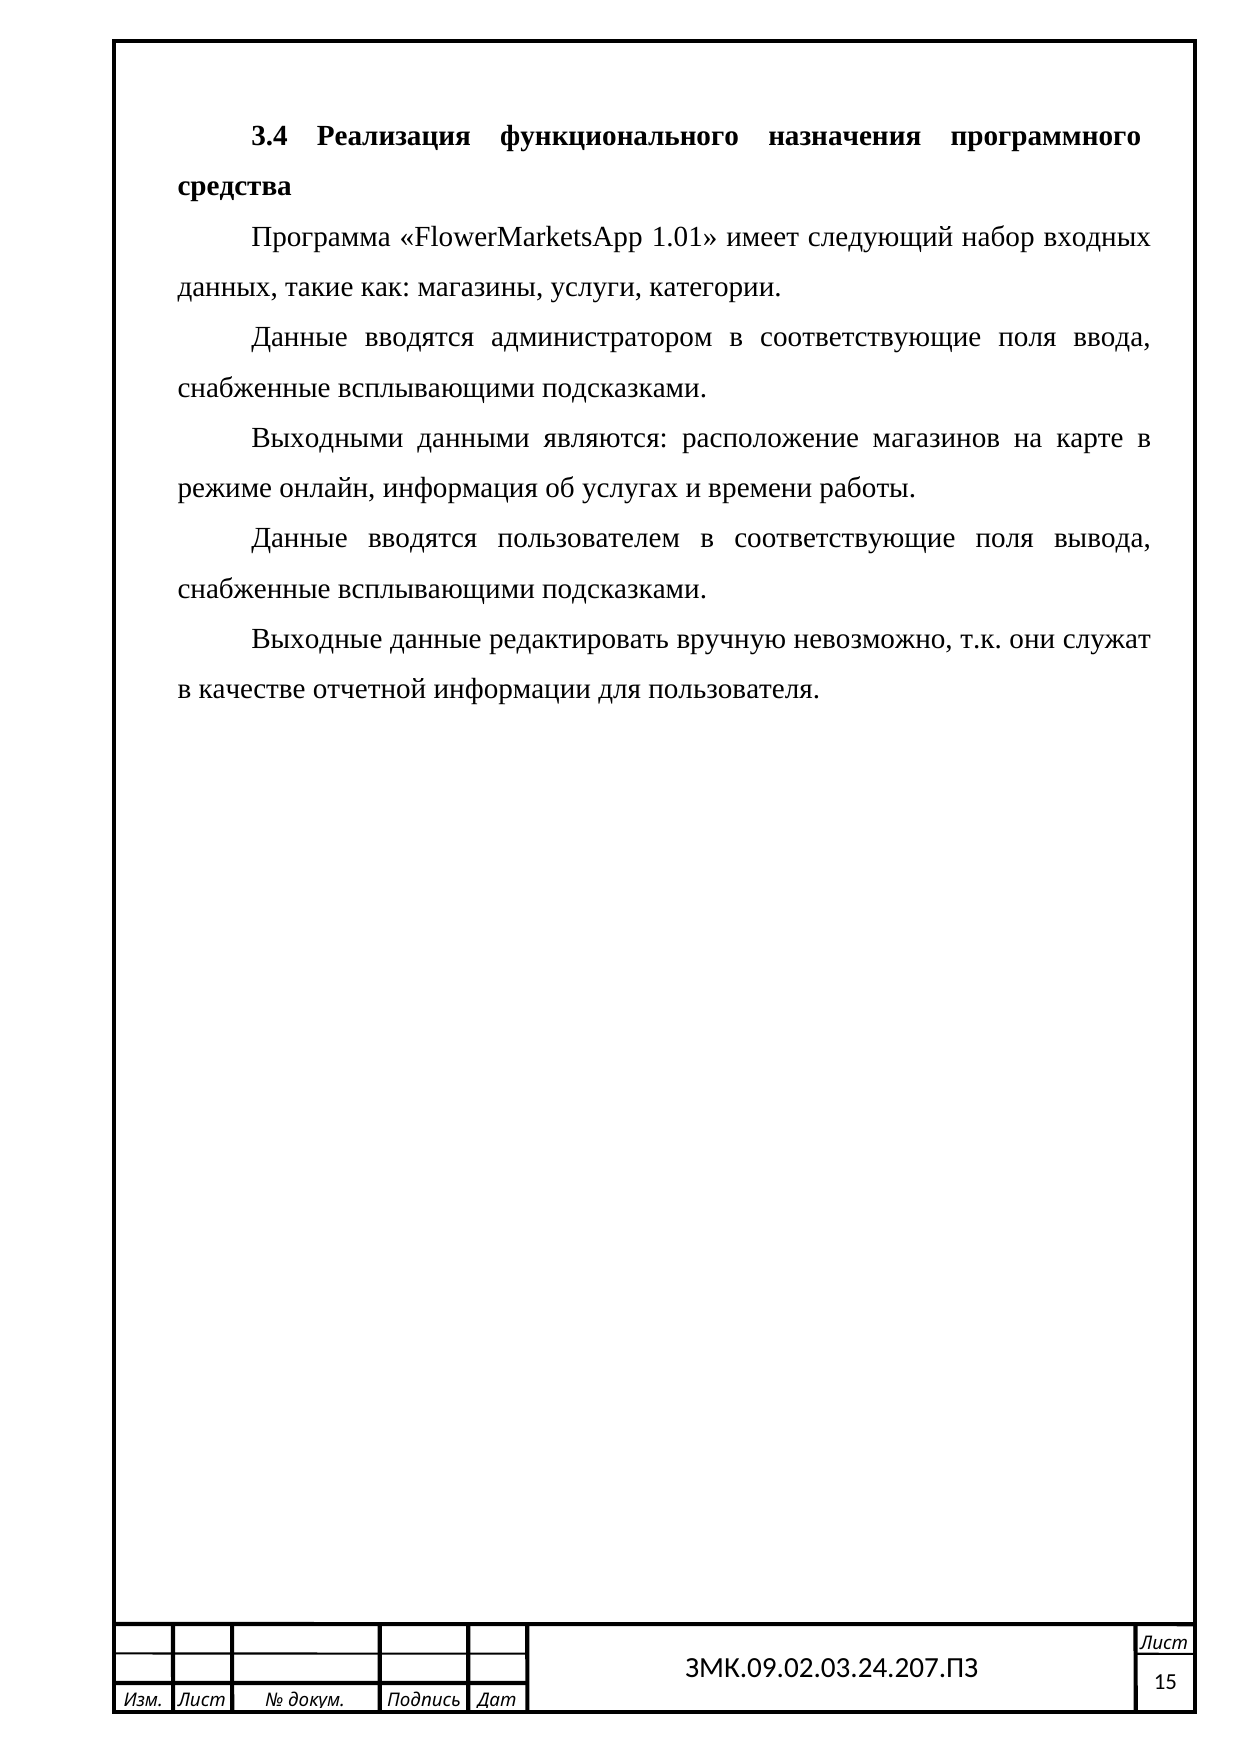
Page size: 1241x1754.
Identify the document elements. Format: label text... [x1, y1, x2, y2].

text Выходные данные редактировать вручную невозможно, т.к. они служат в качестве отчетной информации для пользователя. [177, 621, 1152, 705]
text Программа «FlowerMarketsApp 1.01» имеет следующий набор входных данных, такие как: магазины, услуги, категории. [177, 219, 1152, 303]
text Данные вводятся администратором в соответствующие поля ввода, снабженные всплывающими подсказками. [177, 319, 1152, 403]
text Выходными данными являются: расположение магазинов на карте в режиме онлайн, информация об услугах и времени работы. [177, 420, 1152, 504]
text 3.4 Реализация функционального назначения программного средства [177, 118, 1142, 202]
text Данные вводятся пользователем в соответствующие поля вывода, снабженные всплывающими подсказками. [177, 521, 1152, 604]
